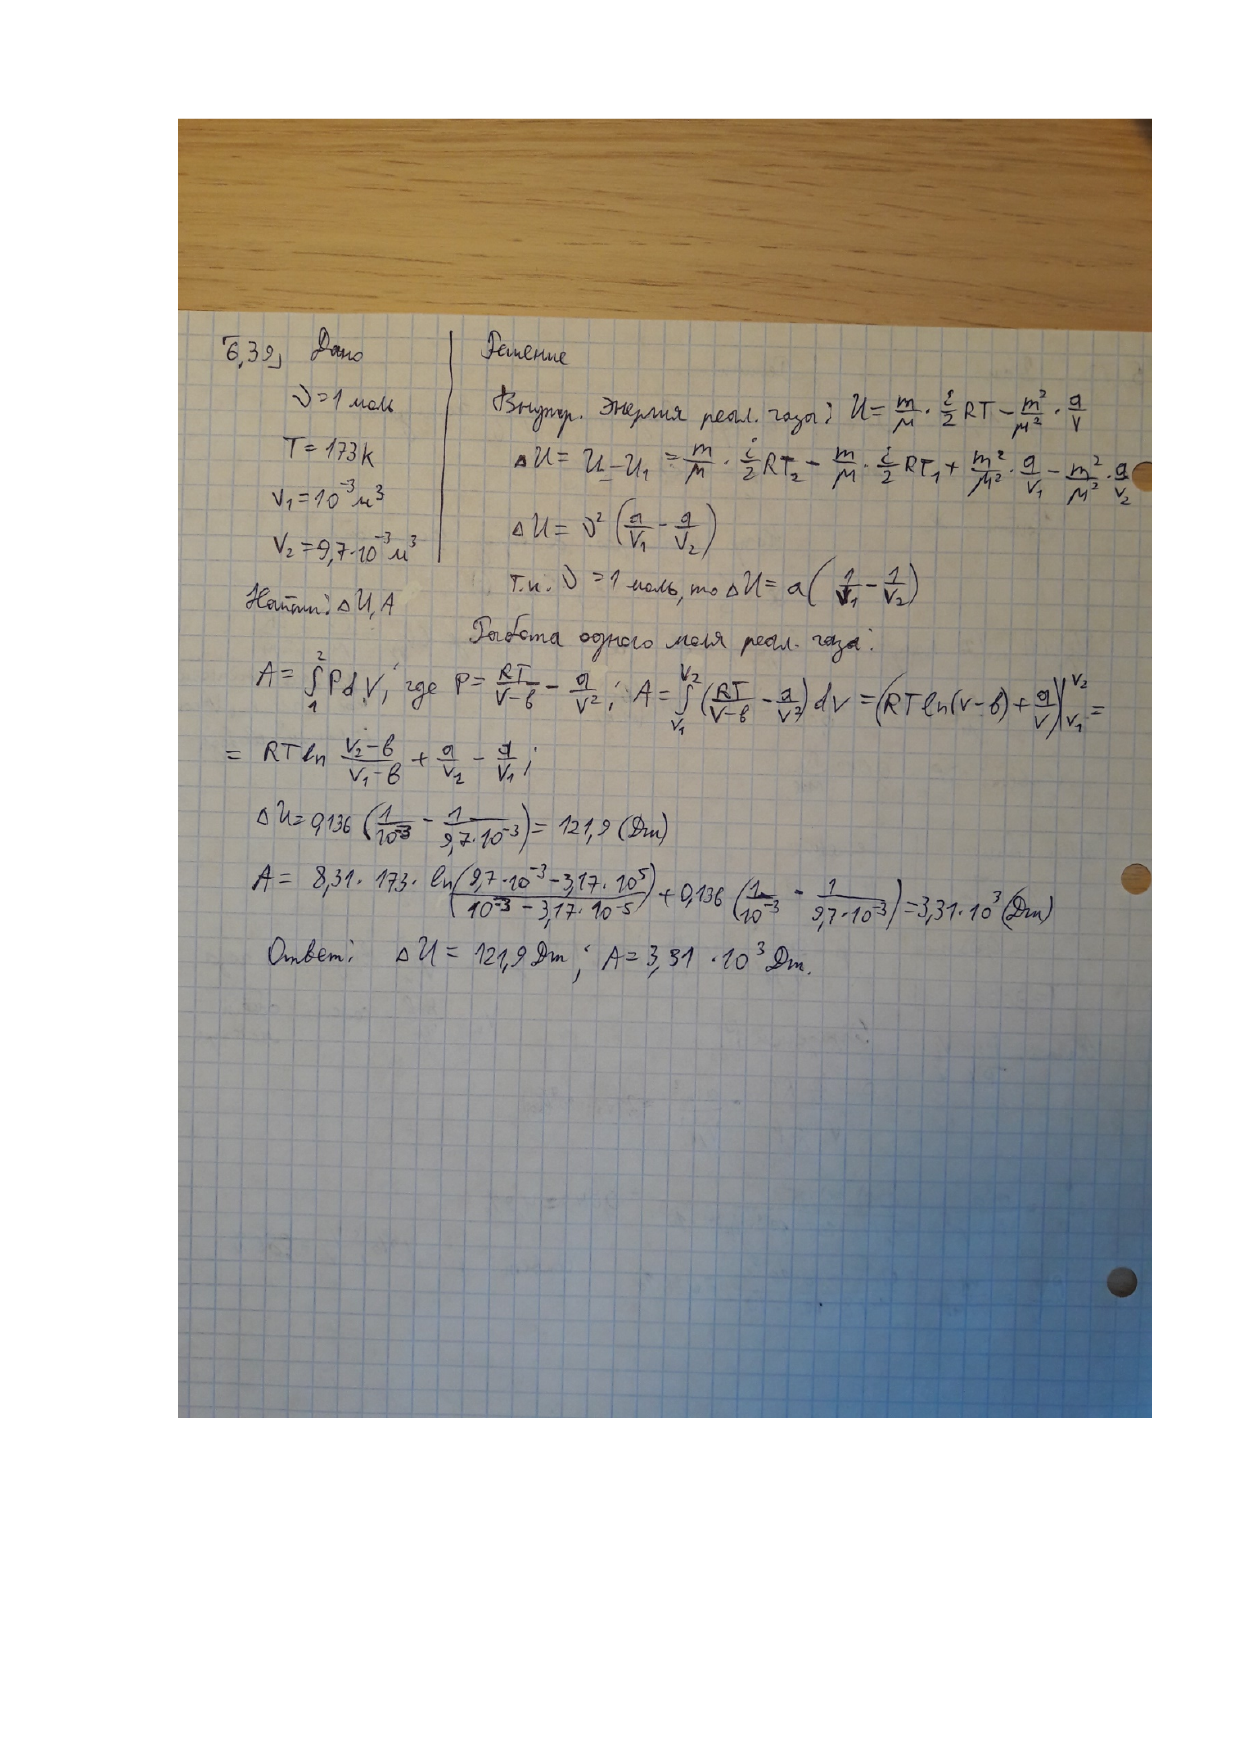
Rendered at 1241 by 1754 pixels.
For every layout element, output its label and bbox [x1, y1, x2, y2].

picture [179, 120, 1152, 1416]
